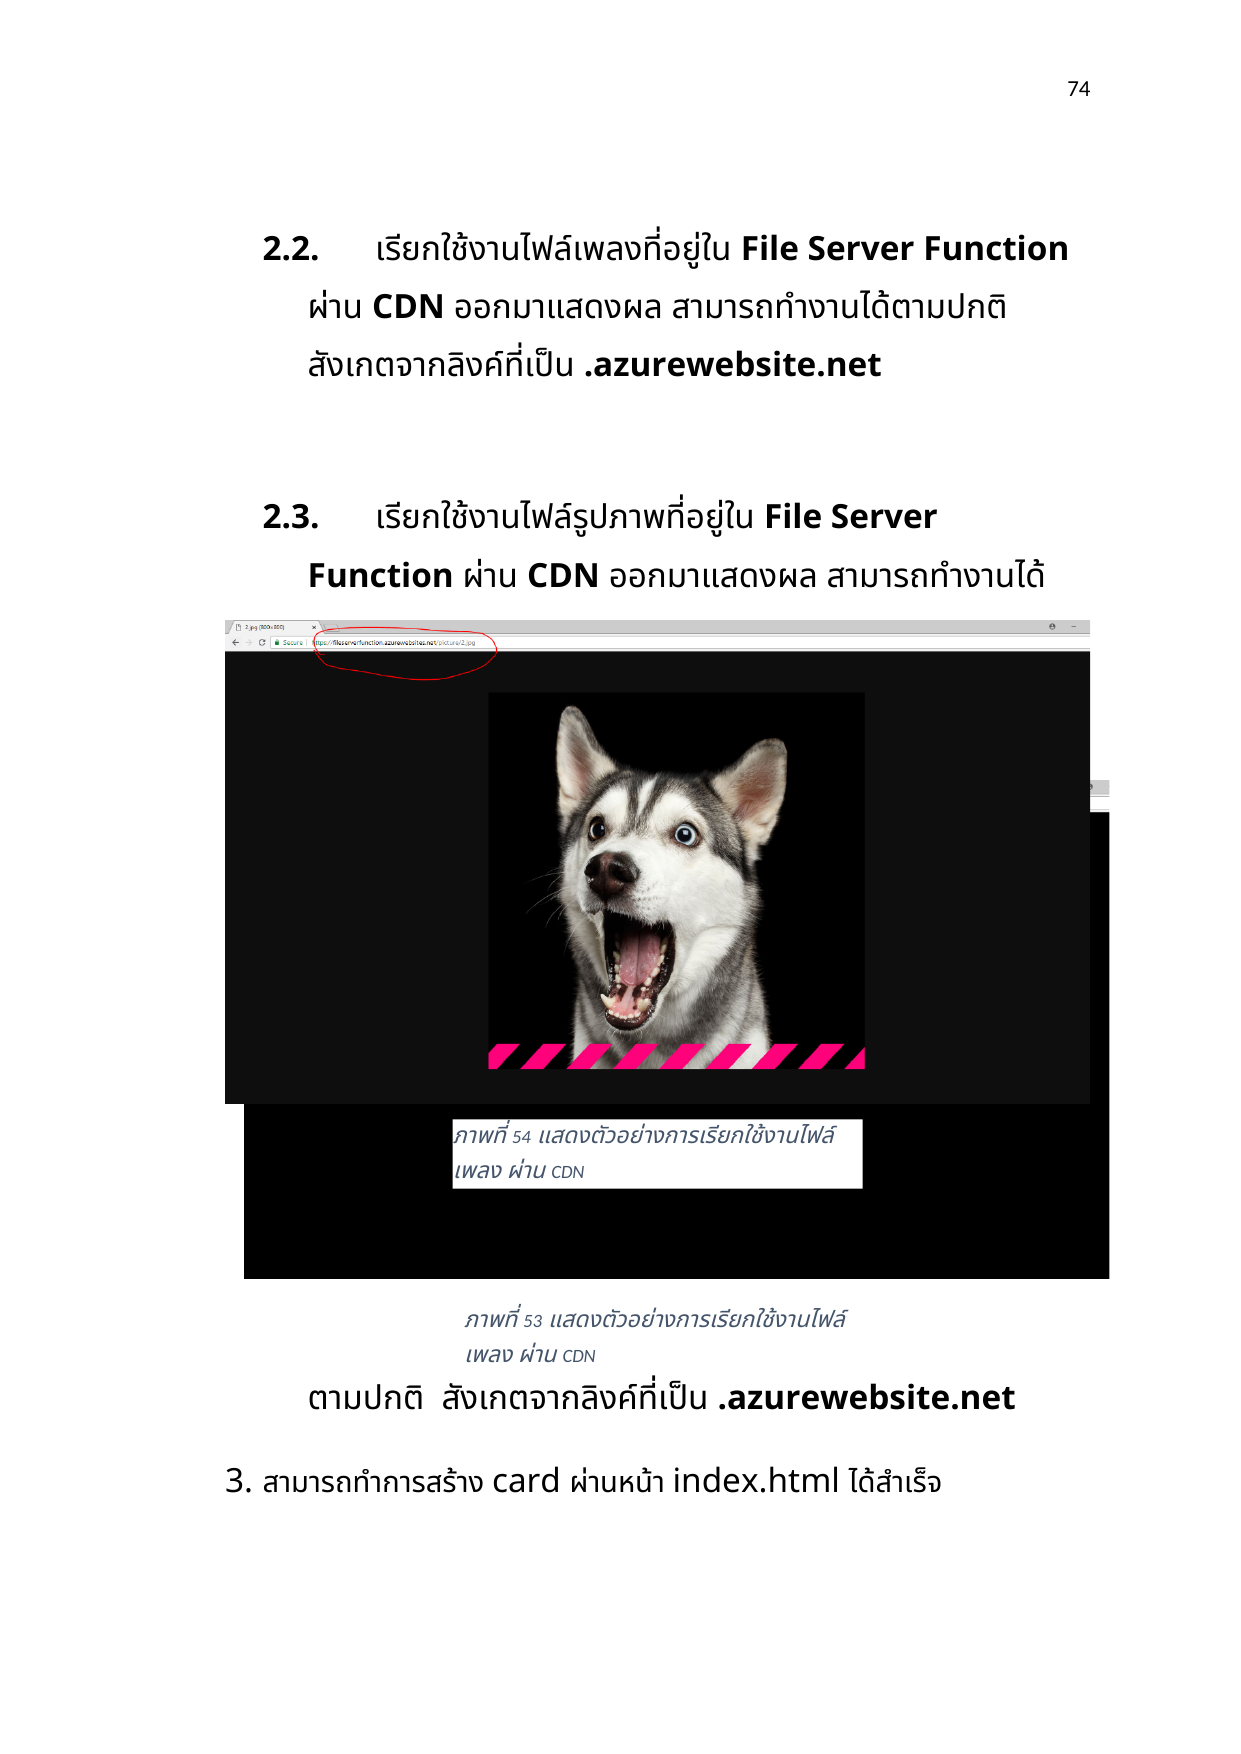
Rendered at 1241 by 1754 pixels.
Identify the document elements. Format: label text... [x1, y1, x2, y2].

picture [225, 620, 1110, 1279]
list เรียกใช้งานไฟล์เพลงที่อยู่ใน File Server Function ผ่าน CDN ออกมาแสดงผล สามารถทำงานได้ตามปกติ สังเกตจากลิงค์ที่เป็น .azurewebsite.net [262, 225, 1090, 392]
subtitle สามารถทำการสร้าง card ผ่านหน้า index.html ได้สำเร็จ [225, 1457, 1090, 1505]
list เรียกใช้งานไฟล์รูปภาพที่อยู่ใน File Server Function ผ่าน CDN ออกมาแสดงผล สามารถทำงานได้ตามปกติ สังเกตจากลิงค์ที่เป็น .azurewebsite.net [262, 493, 1090, 620]
list เรียกใช้งานไฟล์รูปภาพที่อยู่ใน File Server Function ผ่าน CDN ออกมาแสดงผล สามารถทำงานได้ตามปกติ สังเกตจากลิงค์ที่เป็น .azurewebsite.net [262, 1279, 1090, 1424]
